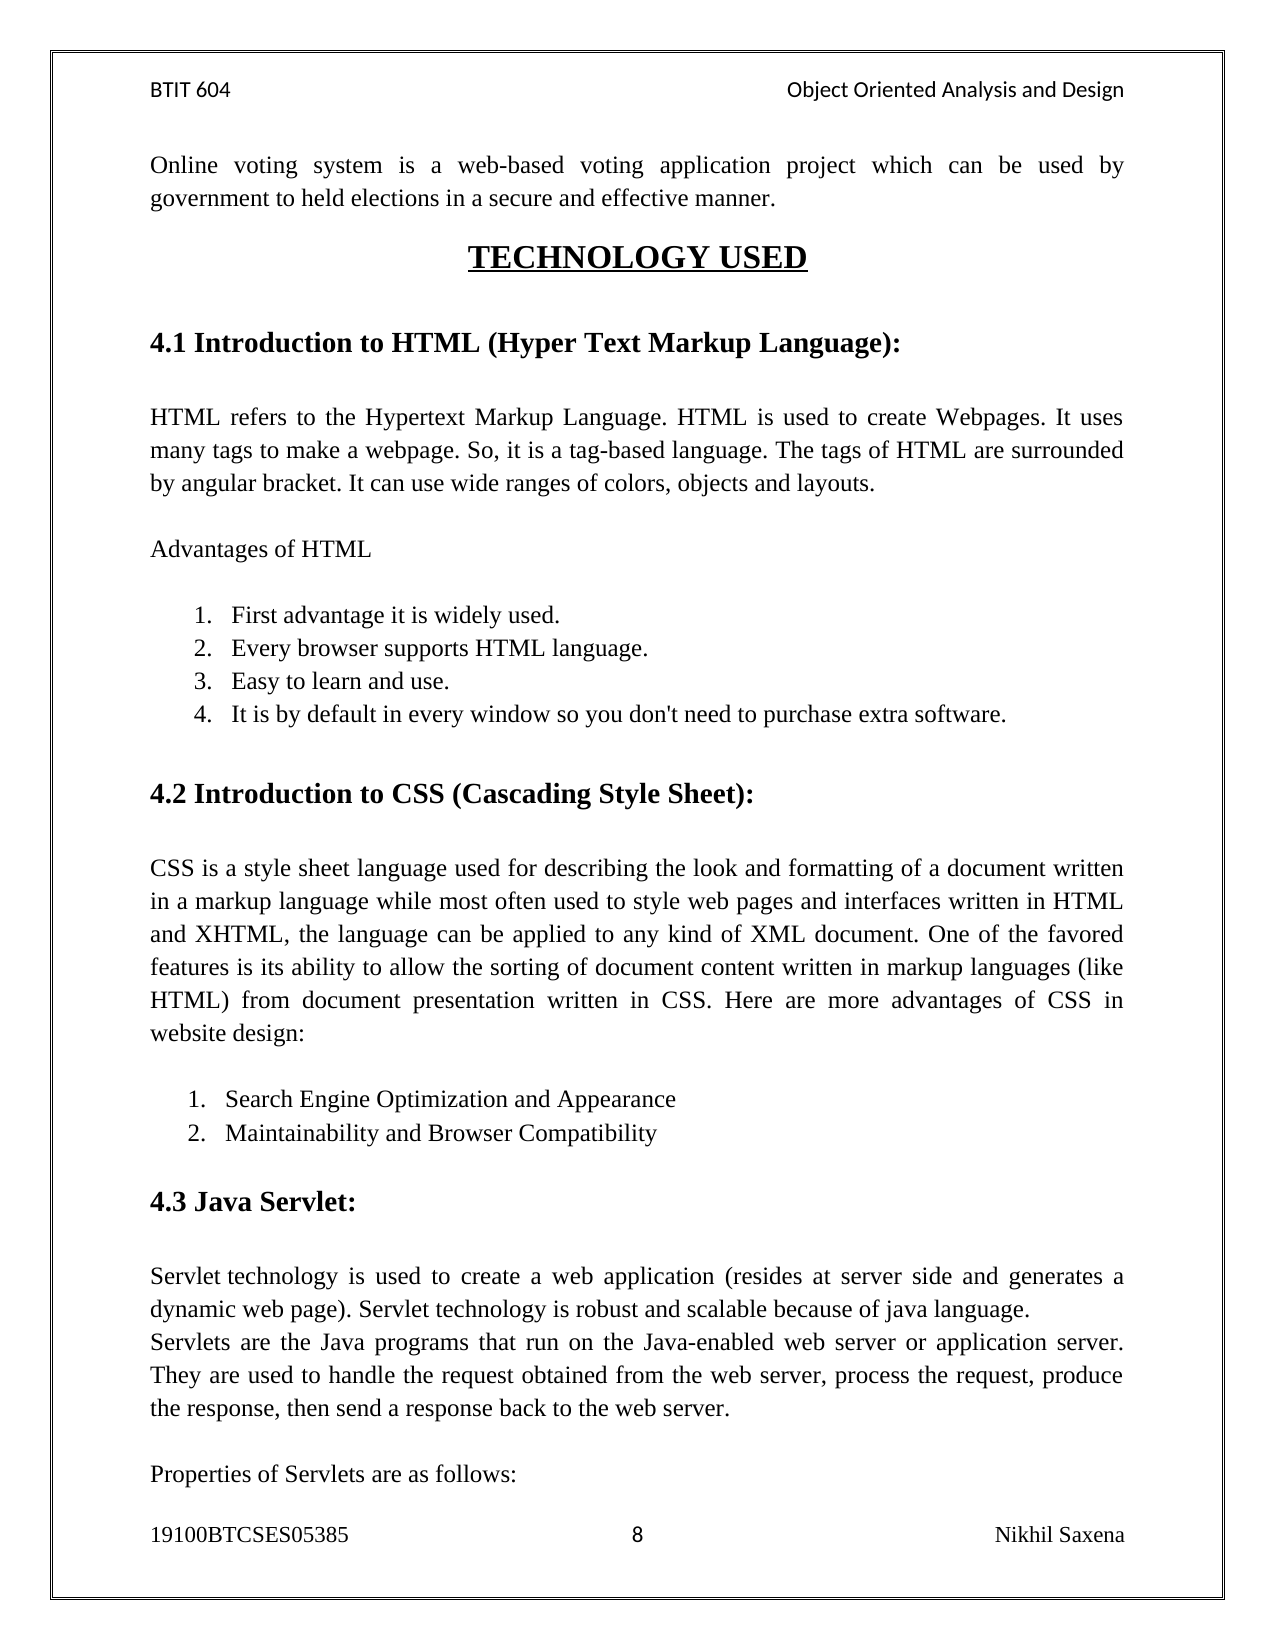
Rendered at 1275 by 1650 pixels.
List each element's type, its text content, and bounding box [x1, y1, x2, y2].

text TECHNOLOGY USED [150, 237, 1125, 275]
text 4.2 Introduction to CSS (Cascading Style Sheet): [150, 776, 1125, 810]
list Easy to learn and use. [194, 666, 1125, 695]
list It is by default in every window so you don't need to purchase extra software. [194, 699, 1125, 728]
text Servlets are the Java programs that run on the Java-enabled web server or application server. They are used to handle the request obtained from the web server, process the request, produce the response, then send a response back to the web server. [150, 1327, 1125, 1422]
text Advantages of HTML [150, 534, 1125, 563]
text 4.3 Java Servlet: [150, 1184, 1125, 1217]
text Online voting system is a web-based voting application project which can be used by government to held elections in a secure and effective manner. [150, 150, 1125, 212]
text CSS is a style sheet language used for describing the look and formatting of a document written in a markup language while most often used to style web pages and interfaces written in HTML and XHTML, the language can be applied to any kind of XML document. One of the favored features is its ability to allow the sorting of document content written in markup languages (like HTML) from document presentation written in CSS. Here are more advantages of CSS in website design: [150, 853, 1125, 1047]
text HTML refers to the Hypertext Markup Language. HTML is used to create Webpages. It uses many tags to make a webpage. So, it is a tag-based language. The tags of HTML are surrounded by angular bracket. It can use wide ranges of colors, objects and layouts. [150, 402, 1125, 497]
list Every browser supports HTML language. [194, 633, 1125, 662]
text Servlet technology is used to create a web application (resides at server side and generates a dynamic web page). Servlet technology is robust and scalable because of java language. [150, 1261, 1125, 1322]
text 4.1 Introduction to HTML (Hyper Text Markup Language): [150, 325, 1125, 358]
text Properties of Servlets are as follows: [150, 1459, 1125, 1488]
list Maintainability and Browser Compatibility [187, 1118, 1125, 1146]
list First advantage it is widely used. [194, 600, 1125, 629]
list Search Engine Optimization and Appearance [187, 1084, 1125, 1113]
